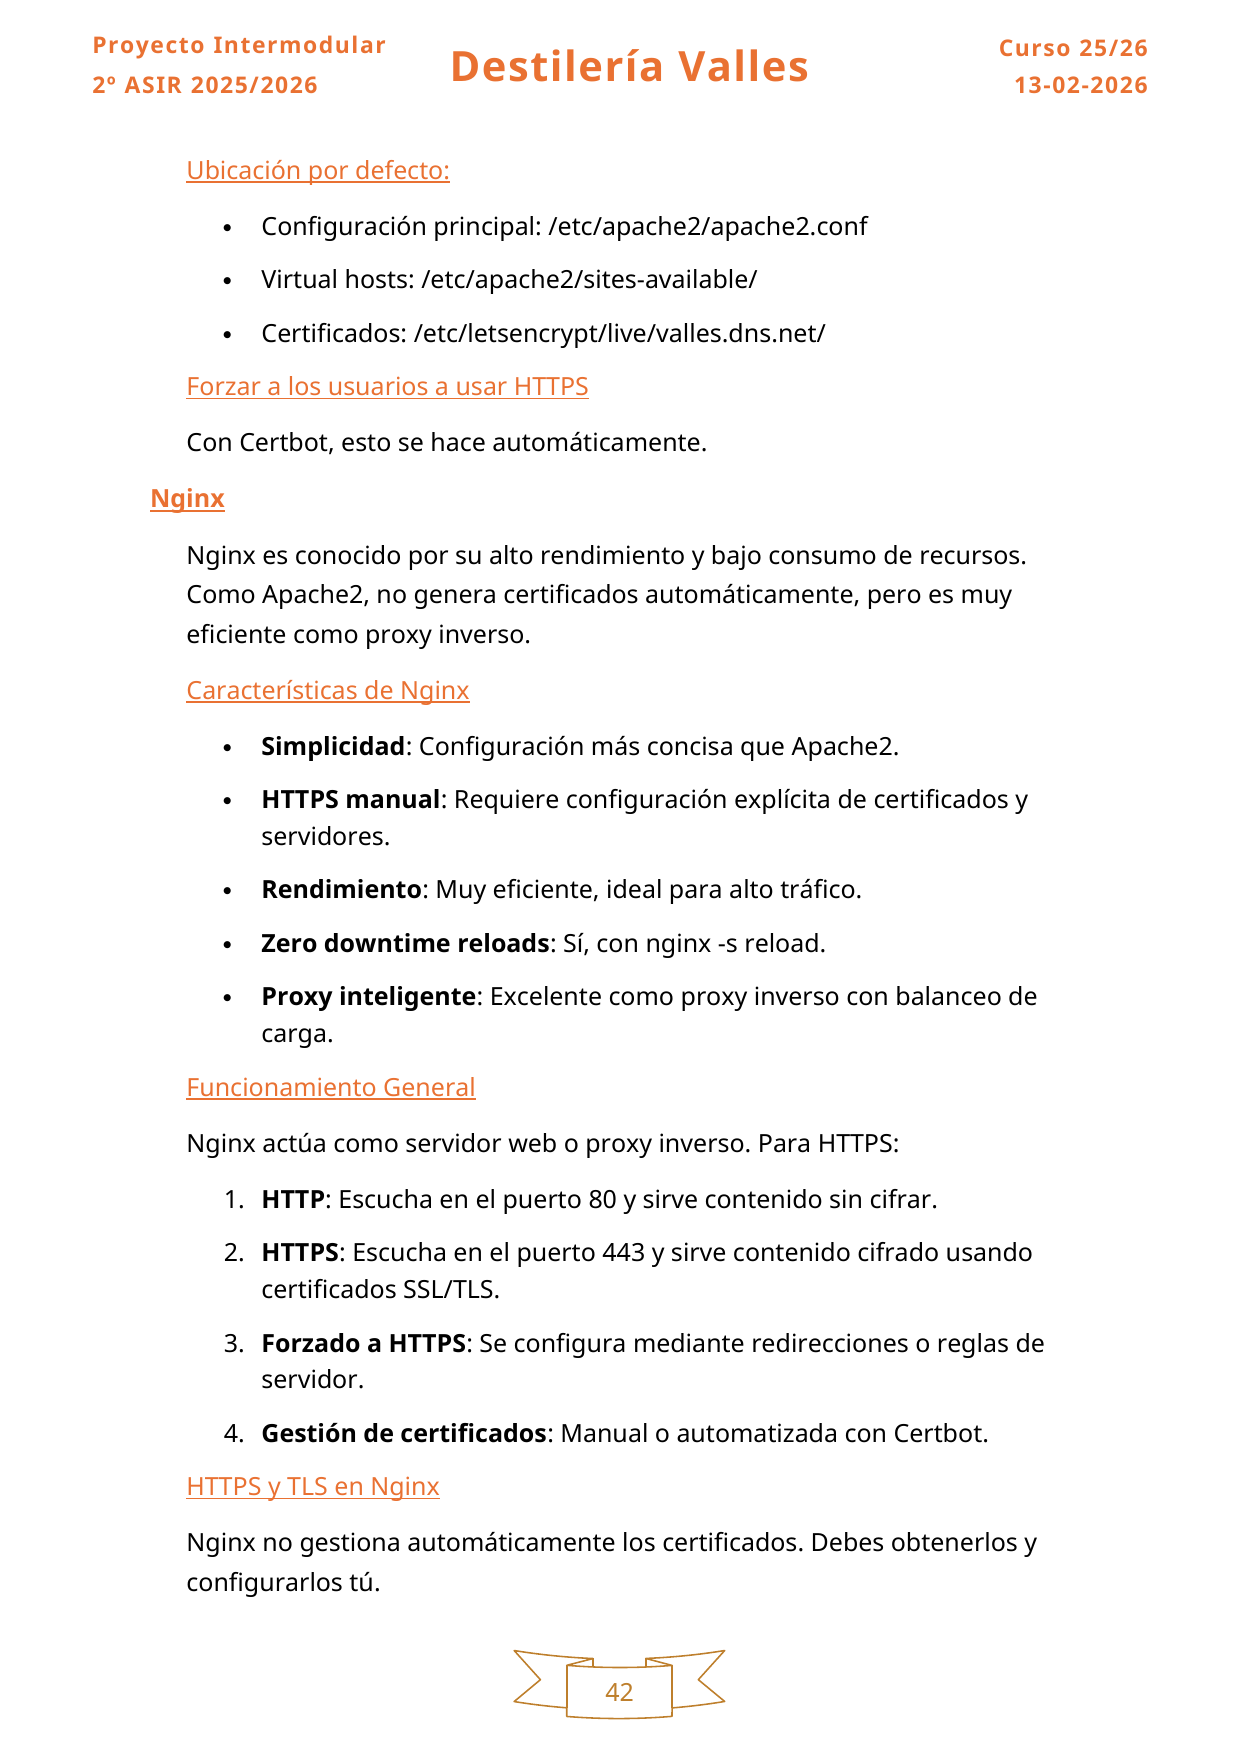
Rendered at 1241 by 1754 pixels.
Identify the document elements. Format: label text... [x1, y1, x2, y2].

text Nginx [150, 481, 1090, 515]
list Configuración principal: /etc/apache2/apache2.conf [224, 208, 1090, 243]
list Zero downtime reloads: Sí, con nginx -s reload. [224, 926, 1090, 960]
list Forzado a HTTPS: Se configura mediante redirecciones o reglas de servidor. [224, 1325, 1090, 1396]
list Virtual hosts: /etc/apache2/sites-available/ [224, 262, 1090, 296]
text Características de Nginx [186, 672, 1090, 706]
text Ubicación por defecto: [186, 152, 1090, 186]
text Nginx actúa como servidor web o proxy inverso. Para HTTPS: [186, 1125, 1090, 1159]
text Forzar a los usuarios a usar HTTPS [186, 369, 1090, 403]
text Funcionamiento General [186, 1069, 1090, 1103]
text Con Certbot, esto se hace automáticamente. [186, 425, 1090, 459]
text Nginx no gestiona automáticamente los certificados. Debes obtenerlos y configurarlos tú. [186, 1525, 1090, 1598]
list HTTP: Escucha en el puerto 80 y sirve contenido sin cifrar. [224, 1182, 1090, 1216]
text HTTPS y TLS en Nginx [186, 1469, 1090, 1503]
list HTTPS: Escucha en el puerto 443 y sirve contenido cifrado usando certificados SSL/TLS. [224, 1235, 1090, 1306]
list Rendimiento: Muy eficiente, ideal para alto tráfico. [224, 872, 1090, 906]
list HTTPS manual: Requiere configuración explícita de certificados y servidores. [224, 782, 1090, 853]
list Proxy inteligente: Excelente como proxy inverso con balanceo de carga. [224, 979, 1090, 1050]
list Simplicidad: Configuración más concisa que Apache2. [224, 728, 1090, 763]
list Gestión de certificados: Manual o automatizada con Certbot. [224, 1415, 1090, 1449]
list Certificados: /etc/letsencrypt/live/valles.dns.net/ [224, 315, 1090, 349]
text Nginx es conocido por su alto rendimiento y bajo consumo de recursos. Como Apache2, no genera certificados automáticamente, pero es muy eficiente como proxy inverso. [186, 537, 1090, 650]
